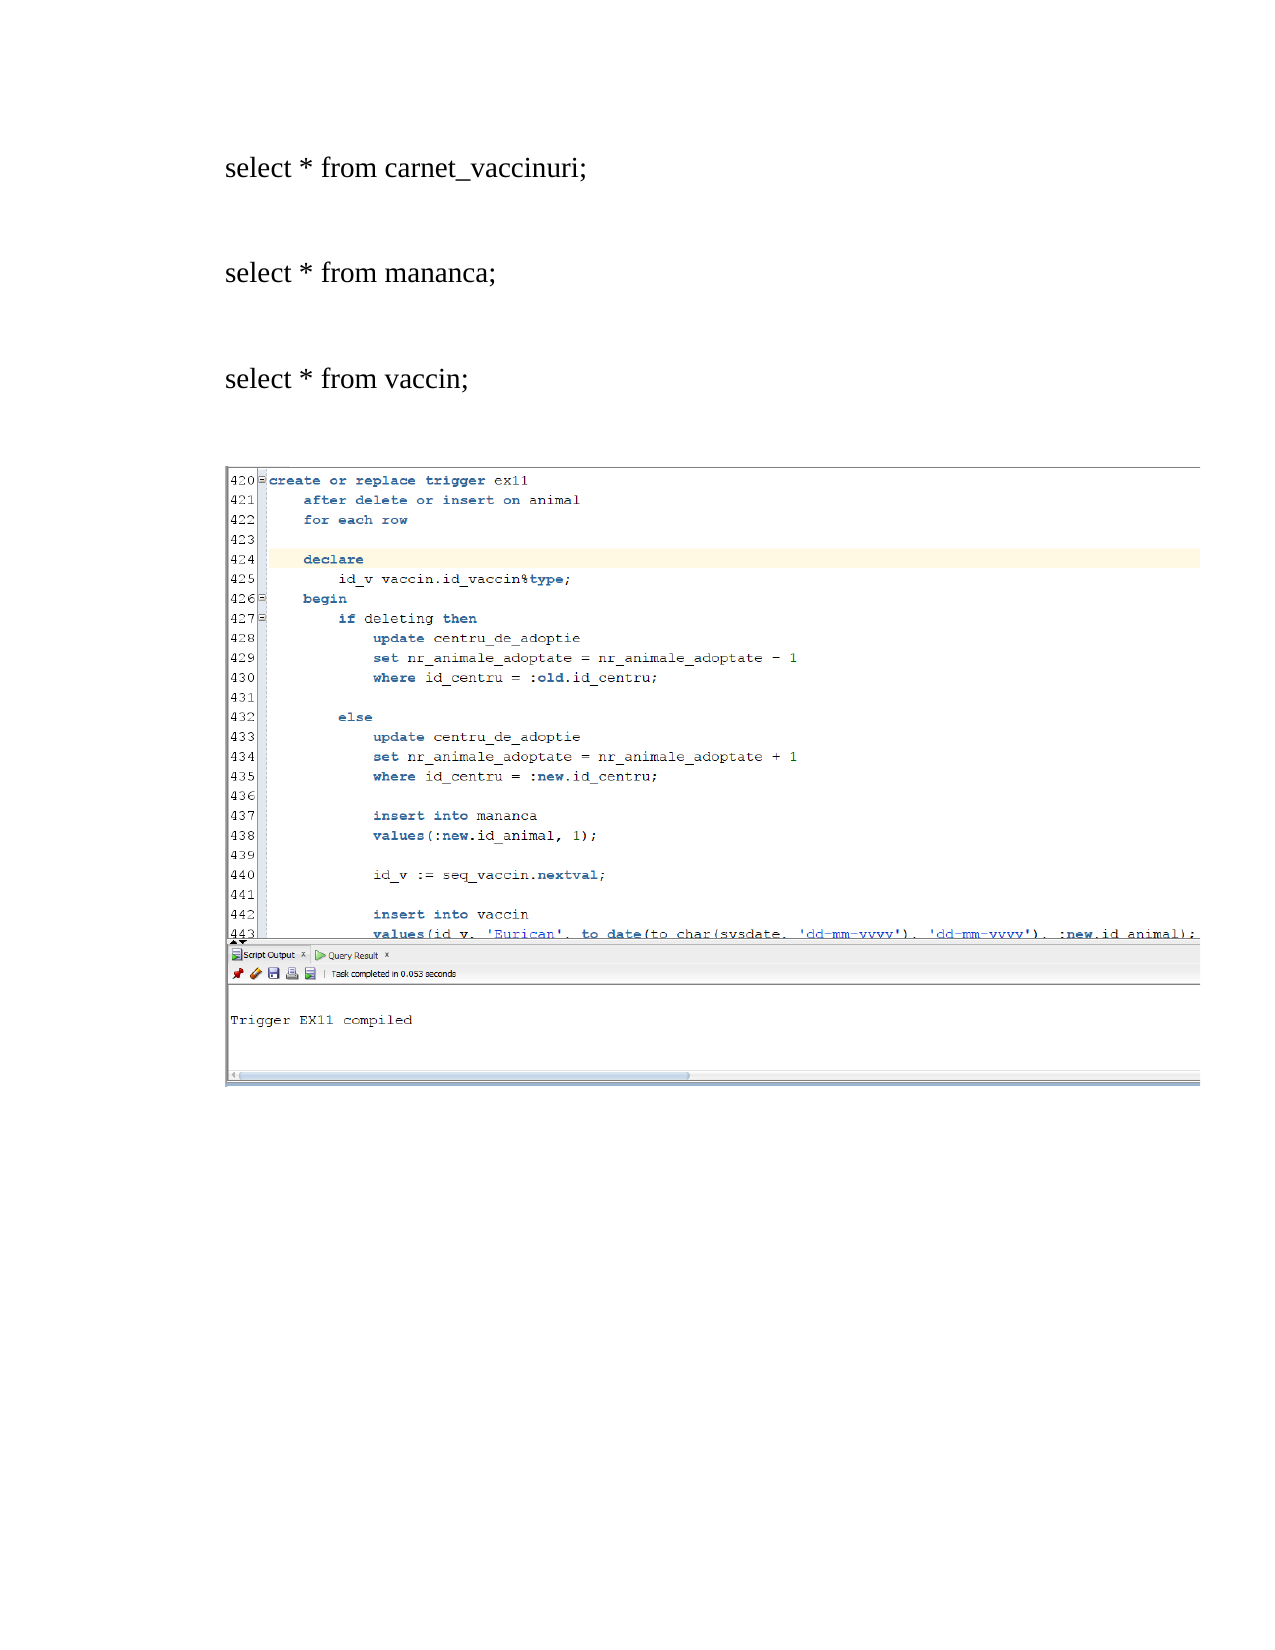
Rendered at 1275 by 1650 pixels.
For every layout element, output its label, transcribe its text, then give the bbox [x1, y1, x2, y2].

text select * from carnet_vaccinuri; [150, 150, 1125, 183]
text select * from mananca; [150, 256, 1125, 289]
picture [225, 466, 1200, 1087]
text select * from vaccin; [150, 361, 1125, 395]
